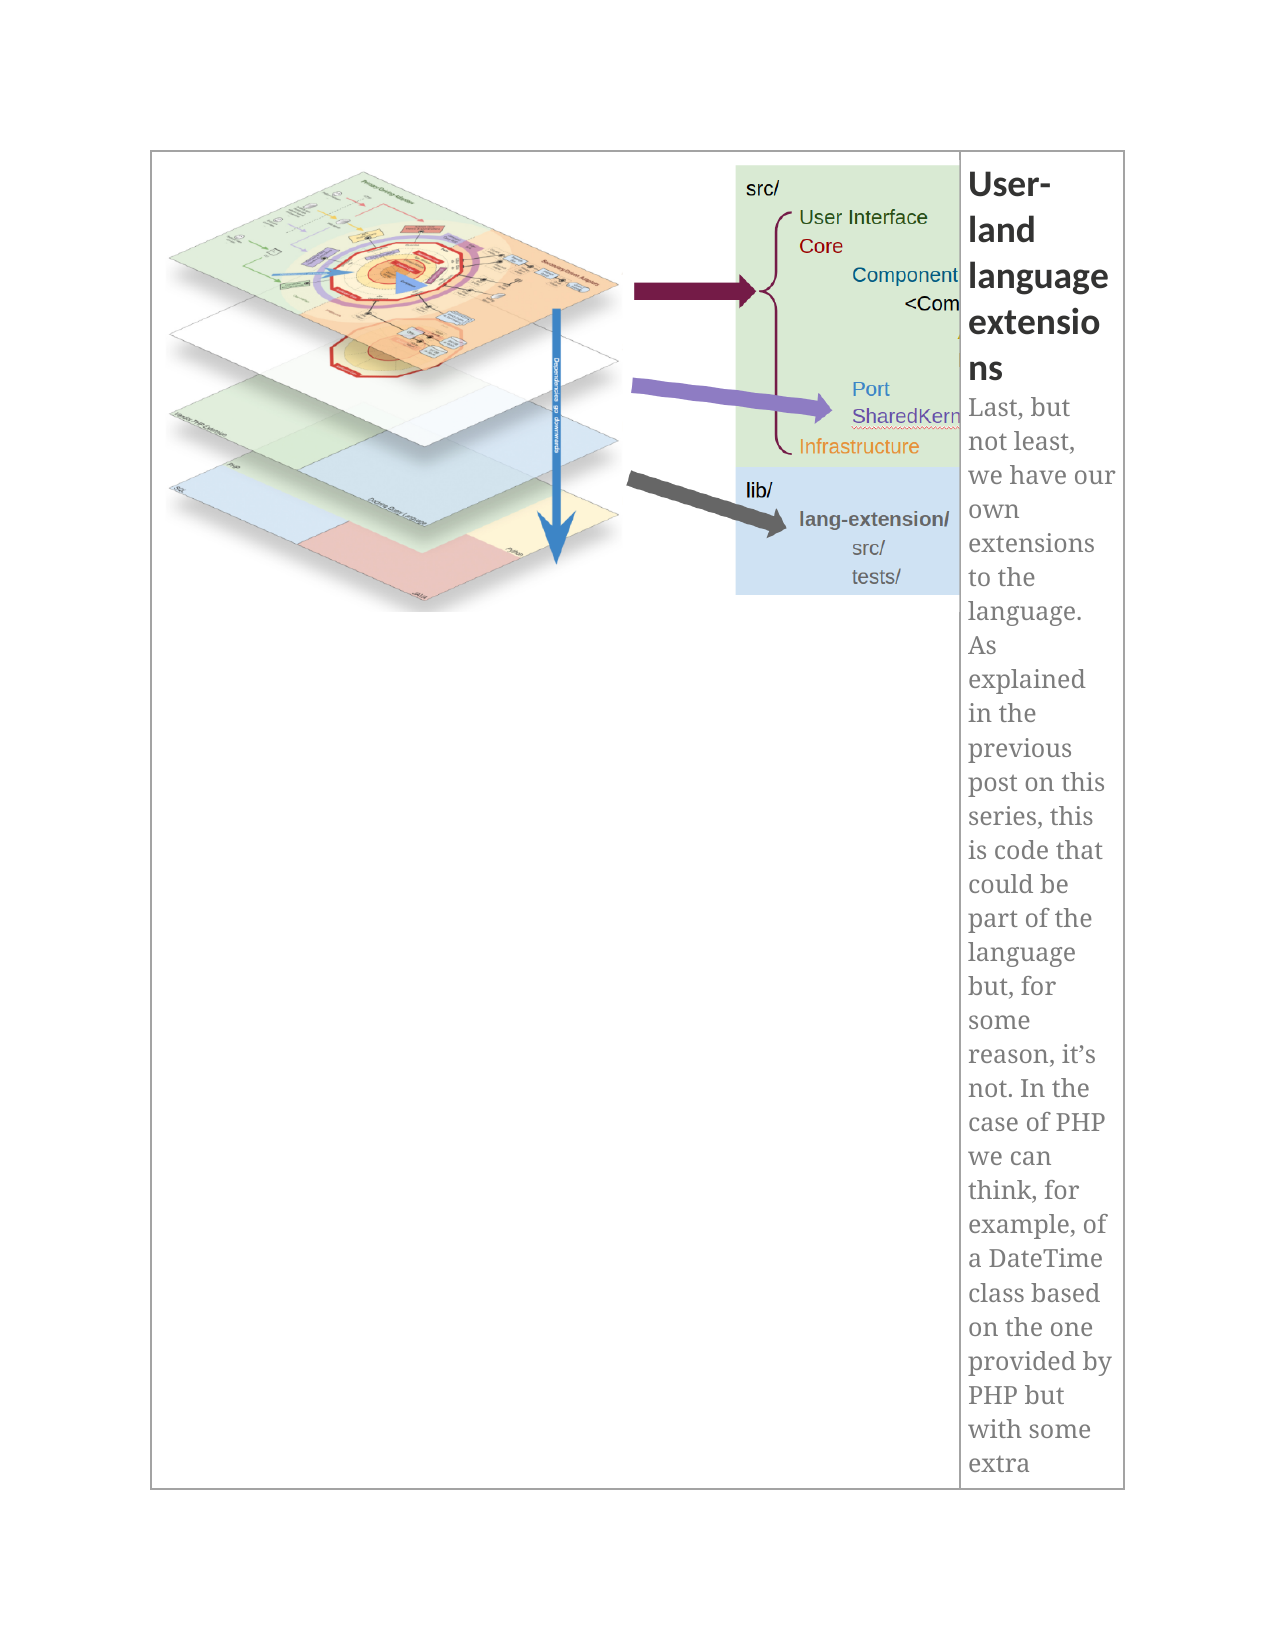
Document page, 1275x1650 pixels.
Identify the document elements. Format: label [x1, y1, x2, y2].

picture [159, 160, 960, 612]
table_header [961, 152, 1123, 1488]
table_header [152, 152, 959, 1488]
